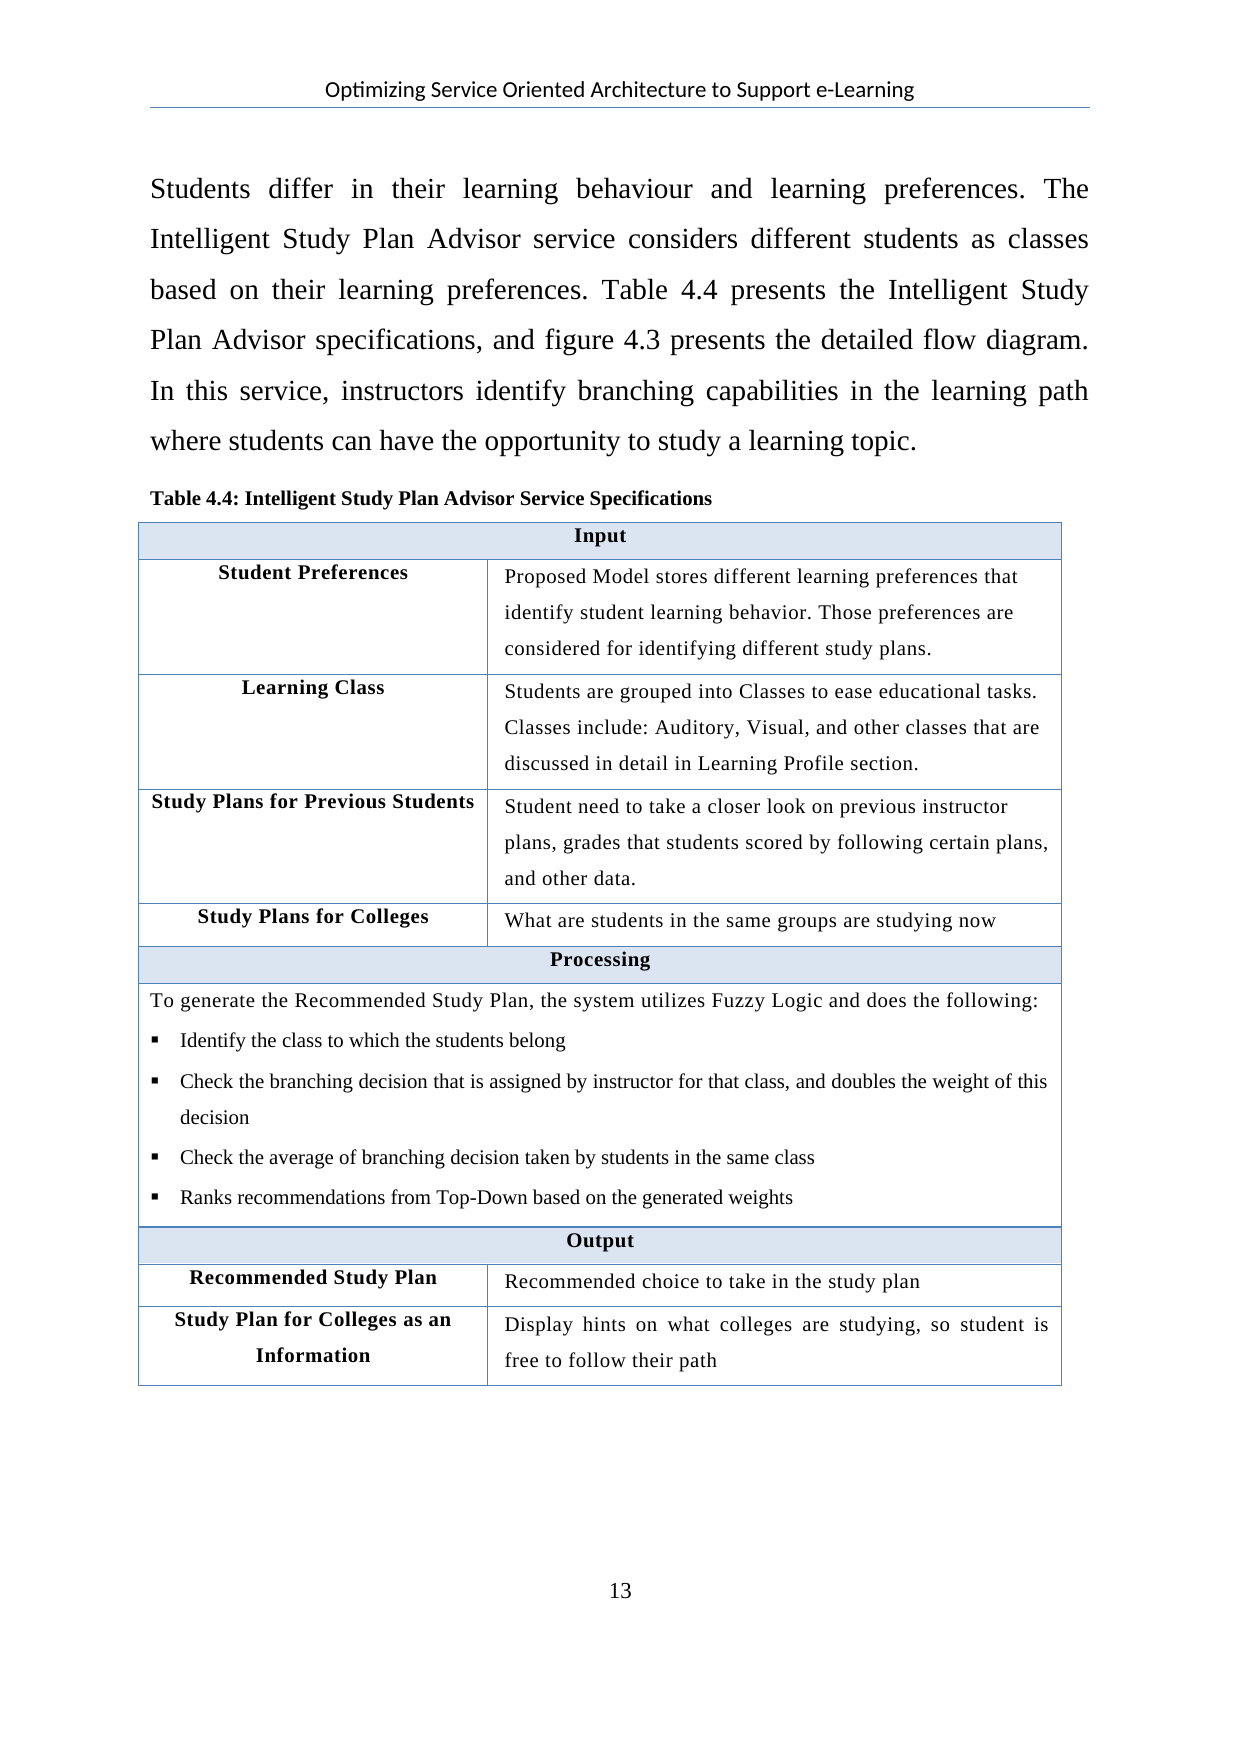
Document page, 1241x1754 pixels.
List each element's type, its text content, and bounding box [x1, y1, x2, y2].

table_cell Recommended choice to take in the study plan [488, 1265, 1061, 1306]
table_cell Output [139, 1228, 1061, 1263]
text Students differ in their learning behaviour and learning preferences. The Intelligent Study Plan Advisor service considers different students as classes based on their learning preferences. Table 4.4 presents the Intelligent Study Plan Advisor specifications, and figure 4.3 presents the detailed flow diagram. In this service, instructors identify branching capabilities in the learning path where students can have the opportunity to study a learning topic. [150, 171, 1090, 456]
table_cell To generate the Recommended Study Plan, the system utilizes Fuzzy Logic and does the following: Identify the class to which the students belong Check the branching decision that is assigned by instructor for that class, and doubles the weight of this decision Check the average of branching decision taken by students in the same class Ranks recommendations from Top-Down based on the generated weights [139, 984, 1061, 1226]
table_header Input [139, 523, 1061, 559]
table_cell Study Plan for Colleges as an Information [139, 1307, 487, 1385]
table_cell Proposed Model stores different learning preferences that identify student learning behavior. Those preferences are considered for identifying different study plans. [488, 560, 1061, 674]
table_cell Study Plans for Colleges [139, 904, 487, 946]
table_cell Student Preferences [139, 560, 487, 674]
table_cell Learning Class [139, 675, 487, 788]
table_cell Student need to take a closer look on previous instructor plans, grades that students scored by following certain plans, and other data. [488, 790, 1061, 903]
table_cell Recommended Study Plan [139, 1265, 487, 1306]
table_cell Study Plans for Previous Students [139, 790, 487, 903]
text Table 4.4: Intelligent Study Plan Advisor Service Specifications [150, 486, 1090, 510]
table_cell What are students in the same groups are studying now [488, 904, 1061, 946]
table_cell Students are grouped into Classes to ease educational tasks. Classes include: Auditory, Visual, and other classes that are discussed in detail in Learning Profile section. [488, 675, 1061, 788]
table_cell Processing [139, 947, 1061, 983]
table_cell Display hints on what colleges are studying, so student is free to follow their path [488, 1307, 1061, 1385]
